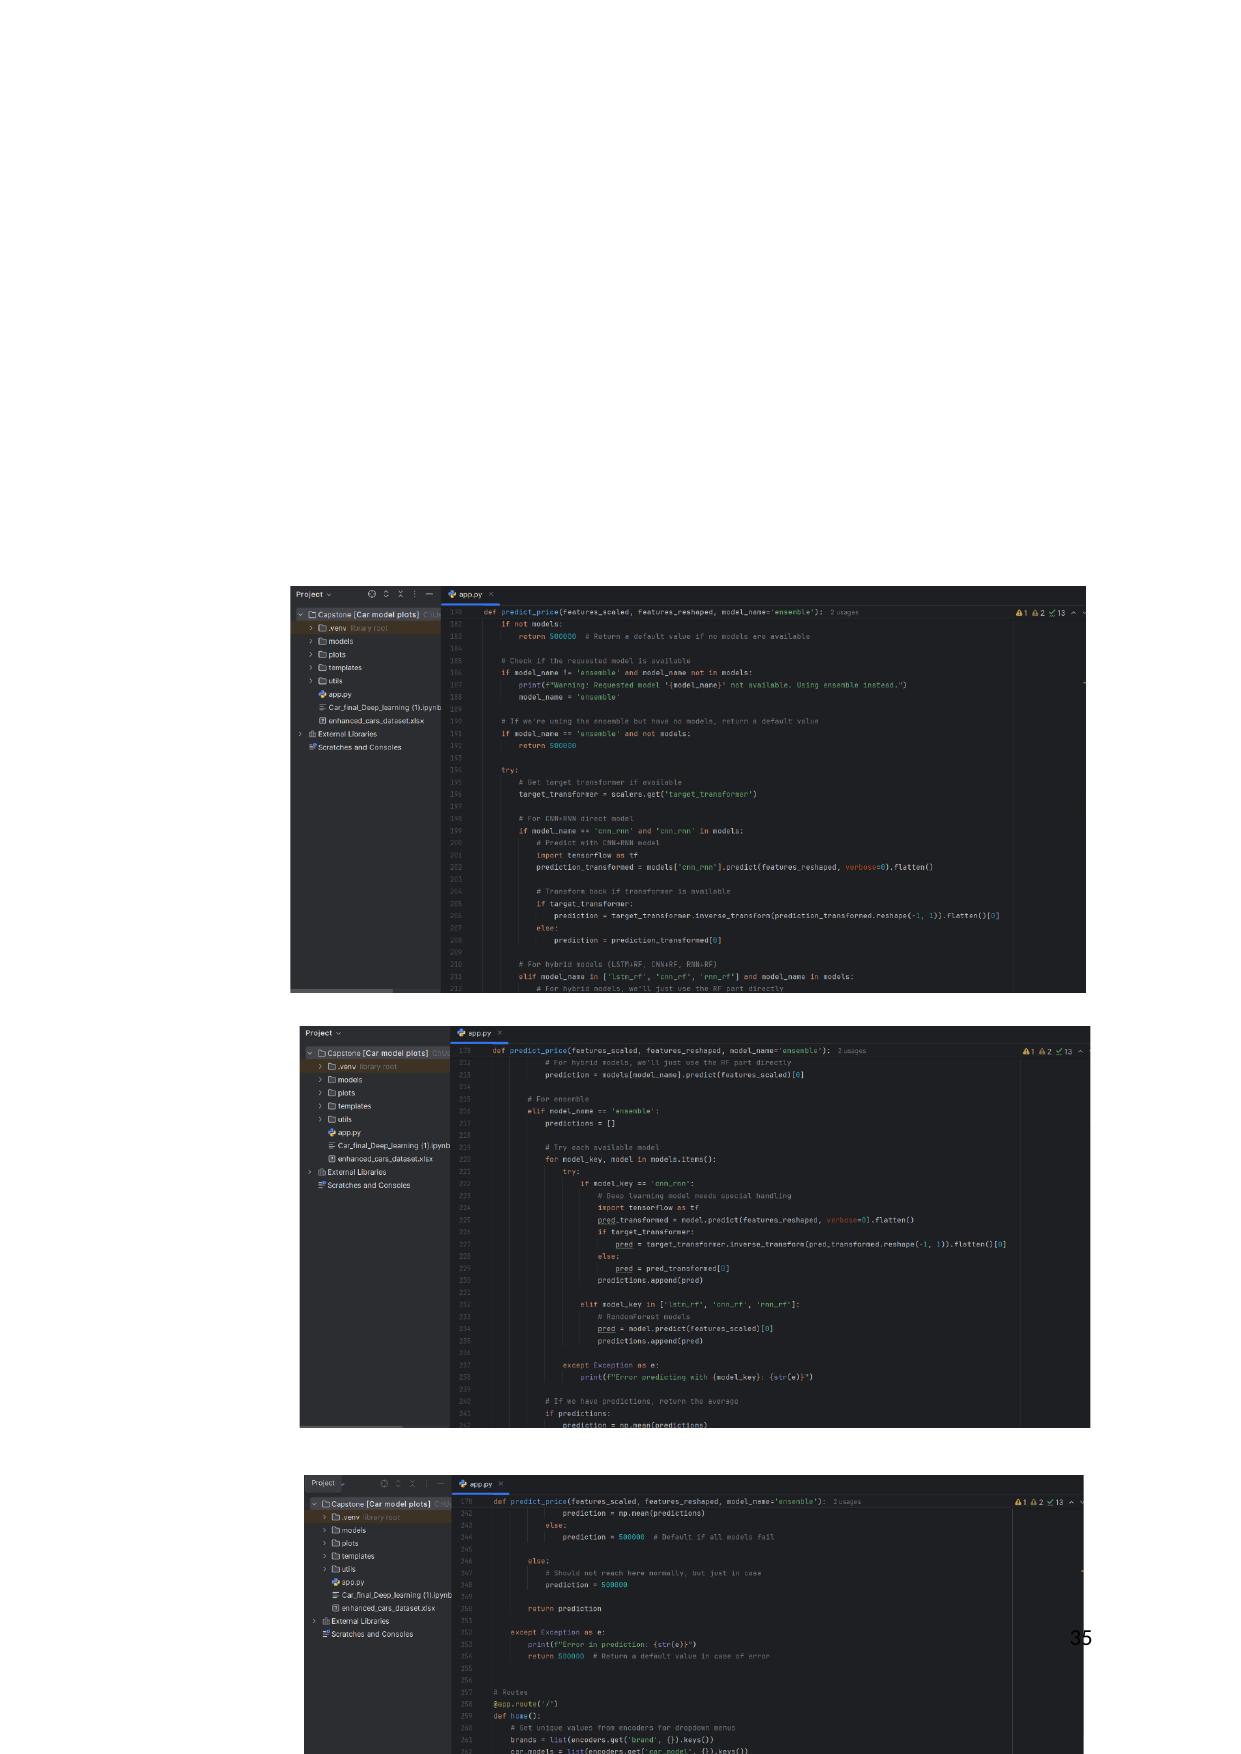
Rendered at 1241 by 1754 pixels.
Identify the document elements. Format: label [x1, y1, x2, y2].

picture [304, 1475, 1084, 1754]
picture [299, 1026, 1091, 1428]
picture [290, 586, 1086, 993]
